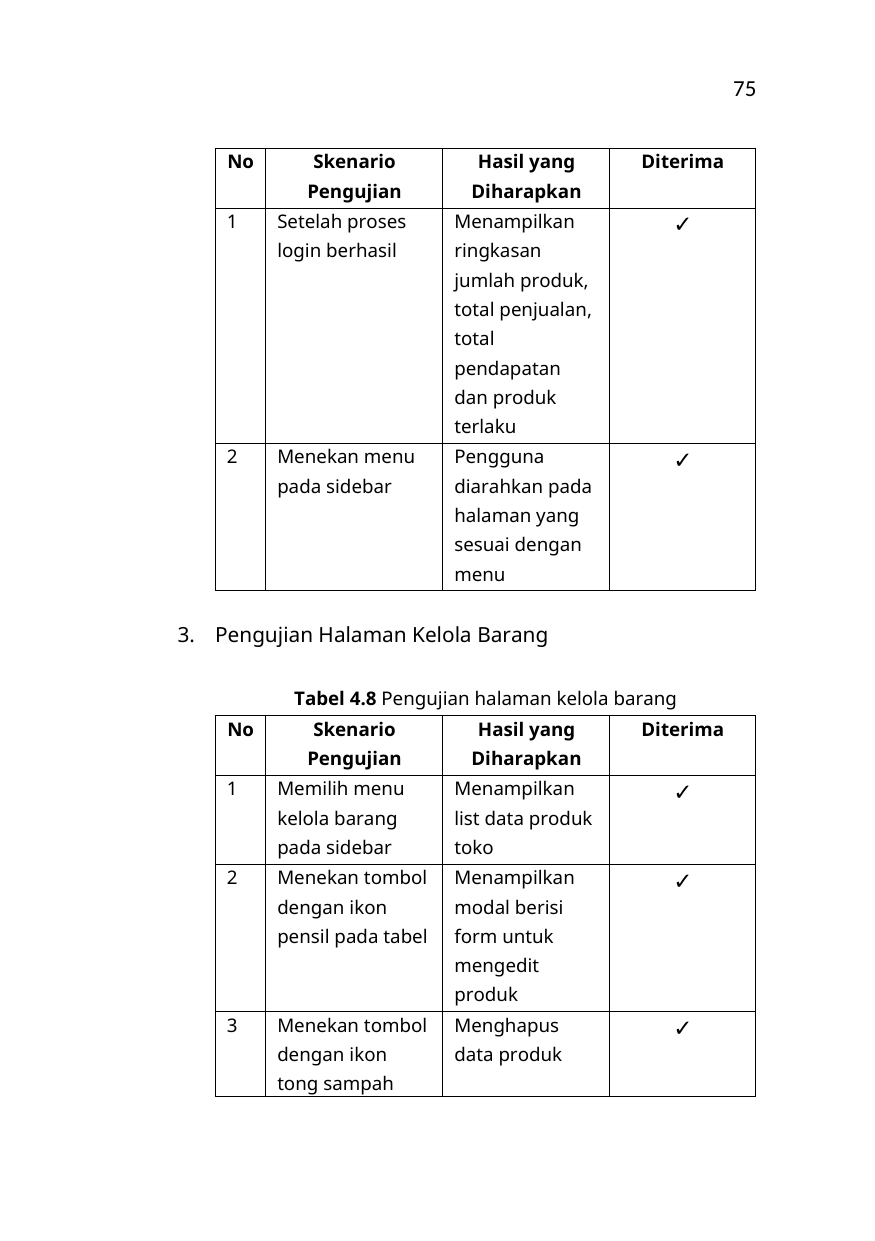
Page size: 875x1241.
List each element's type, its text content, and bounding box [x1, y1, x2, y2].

table_cell 1 [216, 209, 265, 443]
table_header Diterima [610, 716, 755, 775]
table_cell Setelah proses login berhasil [266, 209, 442, 443]
table_cell 3 [216, 1012, 265, 1096]
table_cell Menekan menu pada sidebar [266, 444, 442, 590]
table_cell 2 [216, 865, 265, 1011]
table_cell Memilih menu kelola barang pada sidebar [266, 776, 442, 864]
list Tabel 4.8 Pengujian halaman kelola barang [215, 686, 756, 711]
table_cell ✓ [610, 1012, 755, 1096]
table_header No [216, 716, 265, 775]
table_cell Menampilkan list data produk toko [443, 776, 609, 864]
table_cell ✓ [610, 444, 755, 590]
table_cell ✓ [610, 776, 755, 864]
table_header Hasil yang Diharapkan [443, 716, 609, 775]
table_cell Menampilkan ringkasan jumlah produk, total penjualan, total pendapatan dan produk terlaku [443, 209, 609, 443]
table_header No [216, 149, 265, 207]
table_cell 2 [216, 444, 265, 590]
table_cell ✓ [610, 865, 755, 1011]
table_cell Menampilkan modal berisi form untuk mengedit produk [443, 865, 609, 1011]
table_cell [266, 1012, 442, 1096]
table_cell Pengguna diarahkan pada halaman yang sesuai dengan menu [443, 444, 609, 590]
table_header Skenario Pengujian [266, 716, 442, 775]
list Pengujian Halaman Kelola Barang [177, 621, 756, 649]
table_cell Menghapus data produk [443, 1012, 609, 1096]
table_cell Menekan tombol dengan ikon pensil pada tabel [266, 865, 442, 1011]
table_header Diterima [610, 149, 755, 207]
table_cell ✓ [610, 209, 755, 443]
table_header Hasil yang Diharapkan [443, 149, 609, 207]
table_cell 1 [216, 776, 265, 864]
table_header Skenario Pengujian [266, 149, 442, 207]
